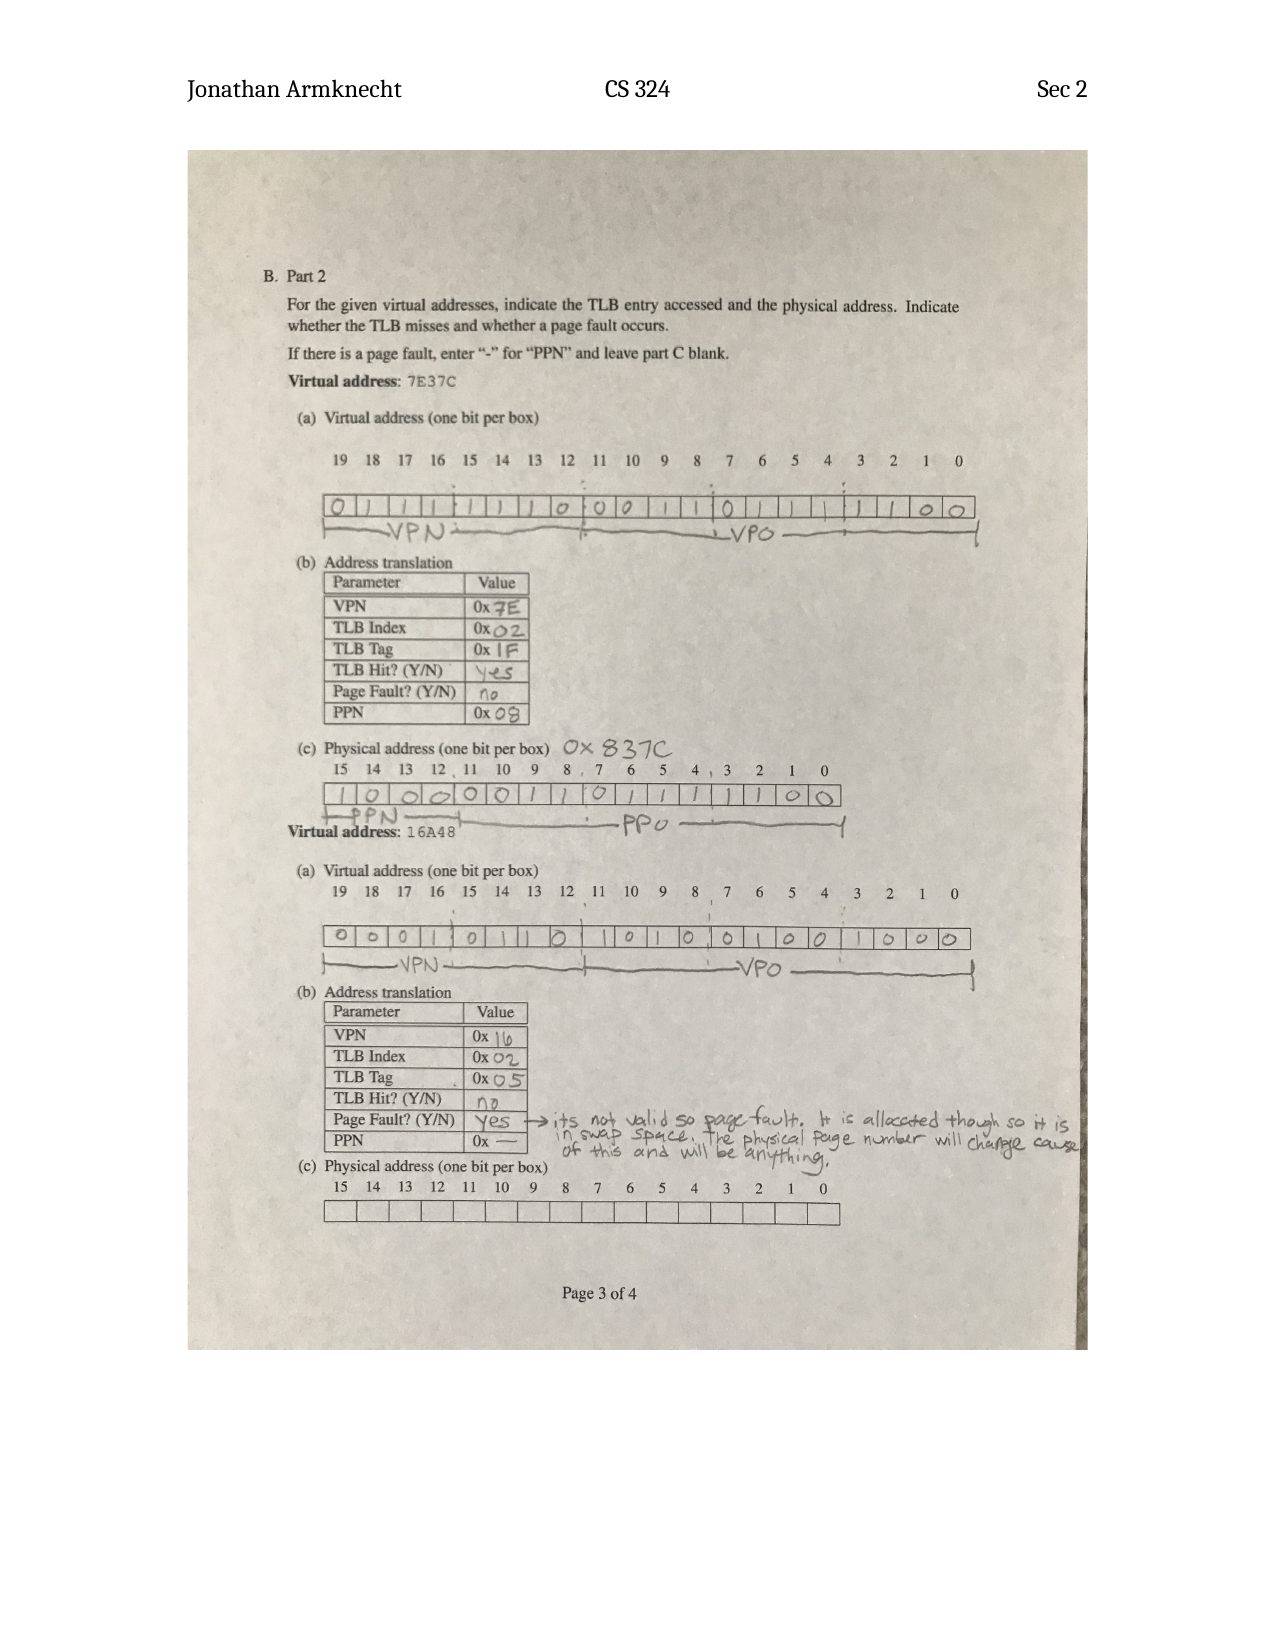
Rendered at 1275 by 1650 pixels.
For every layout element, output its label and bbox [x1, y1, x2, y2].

picture [187, 150, 1088, 1350]
